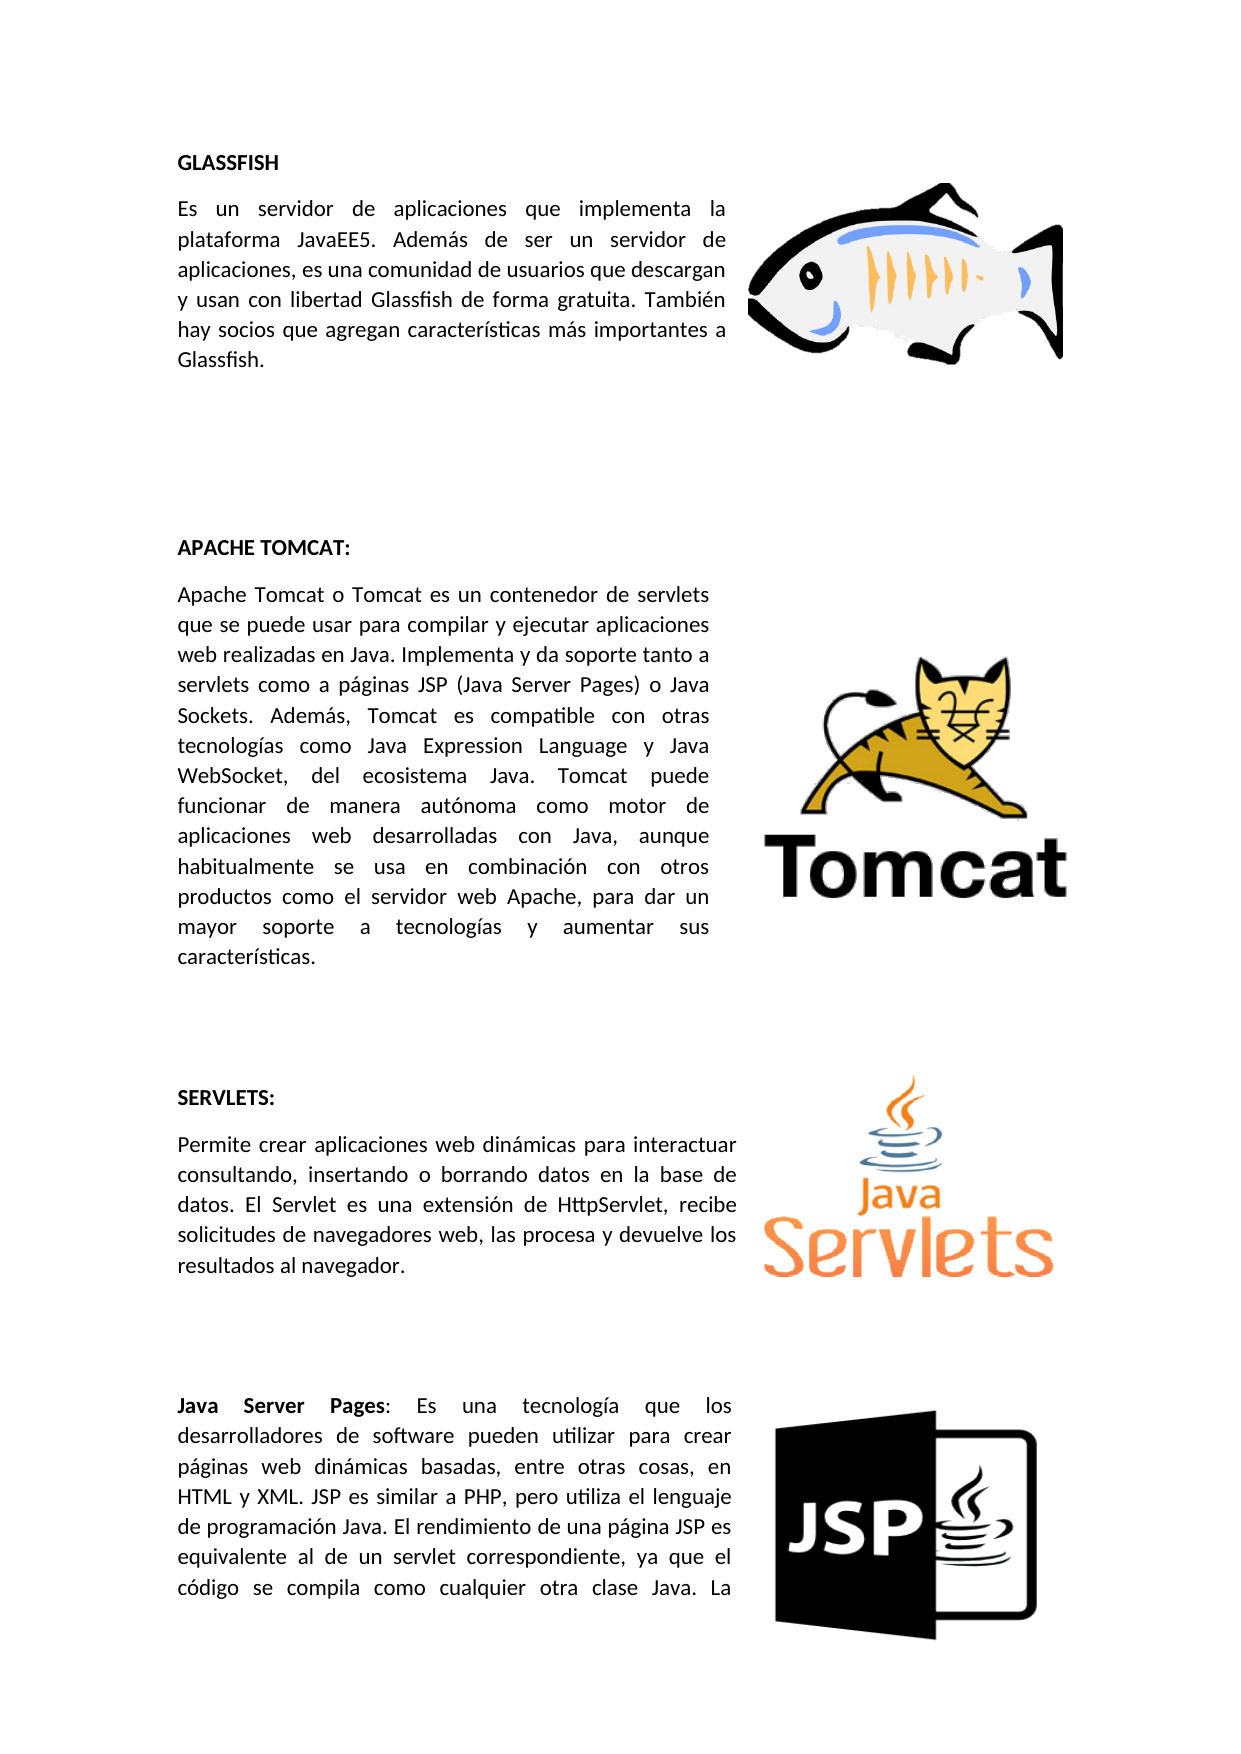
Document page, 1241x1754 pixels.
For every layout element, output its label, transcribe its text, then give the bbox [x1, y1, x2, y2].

text Permite crear aplicaciones web dinámicas para interactuar consultando, insertando o borrando datos en la base de datos. El Servlet es una extensión de HttpServlet, recibe solicitudes de navegadores web, las procesa y devuelve los resultados al navegador. [177, 1130, 755, 1279]
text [177, 1391, 1063, 1601]
picture [750, 1392, 1063, 1657]
picture [728, 581, 1100, 932]
text GLASSFISH [177, 148, 1063, 176]
picture [755, 1069, 1063, 1286]
text APACHE TOMCAT: [177, 533, 1063, 561]
picture [745, 182, 1063, 365]
text SERVLETS: [177, 1083, 755, 1111]
